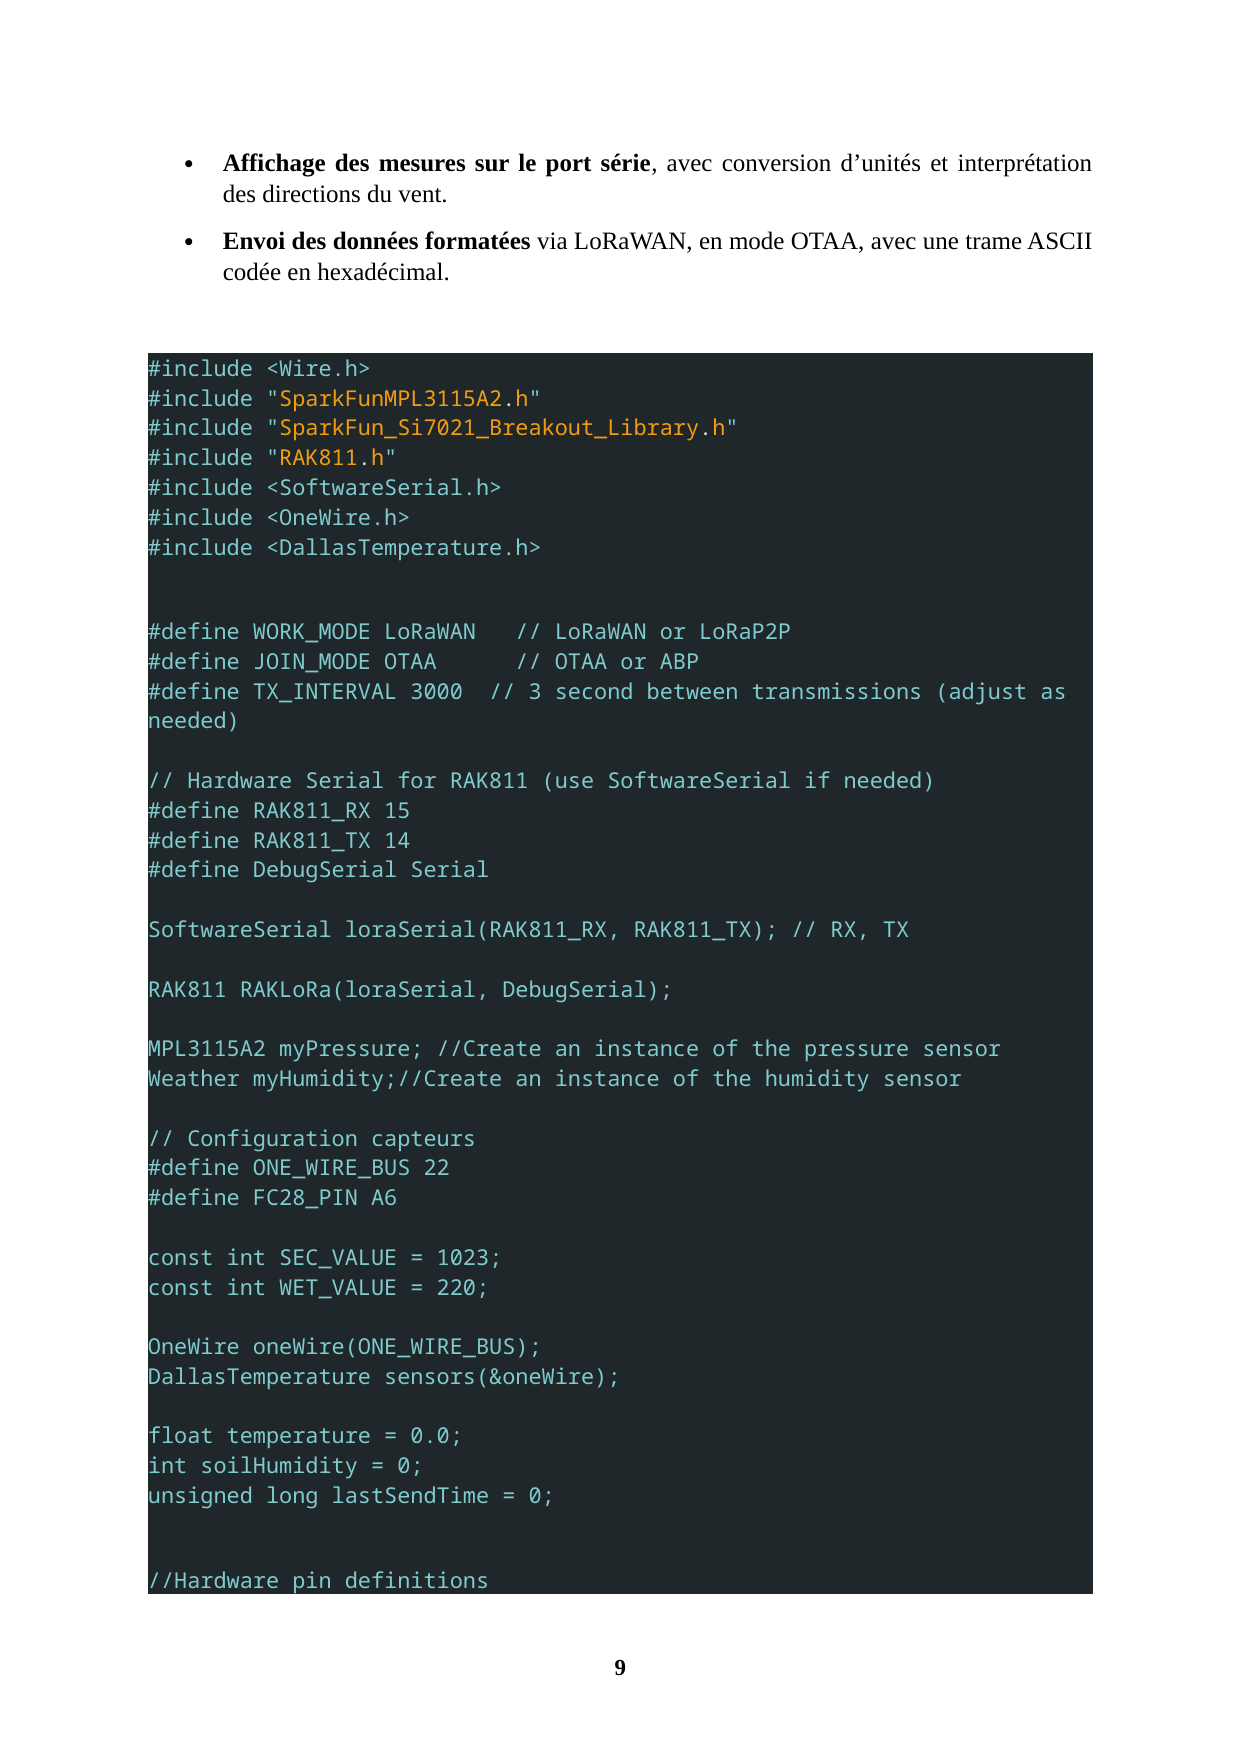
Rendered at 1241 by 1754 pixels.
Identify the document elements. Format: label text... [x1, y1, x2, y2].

text float temperature = 0.0; [148, 1421, 1093, 1450]
text unsigned long lastSendTime = 0; [148, 1480, 1093, 1510]
text #include "RAK811.h" [148, 442, 1093, 472]
list Envoi des données formatées via LoRaWAN, en mode OTAA, avec une trame ASCII codée en hexadécimal. [185, 226, 1093, 286]
text #include <SoftwareSerial.h> [148, 472, 1093, 502]
list Affichage des mesures sur le port série, avec conversion d’unités et interprétation des directions du vent. [185, 148, 1093, 207]
text #define WORK_MODE LoRaWAN // LoRaWAN or LoRaP2P [148, 616, 1093, 646]
text #include "SparkFun_Si7021_Breakout_Library.h" [148, 412, 1093, 442]
text //Hardware pin definitions [148, 1565, 1093, 1594]
text // Hardware Serial for RAK811 (use SoftwareSerial if needed) [148, 765, 1093, 795]
text #include <DallasTemperature.h> [148, 532, 1093, 561]
text Weather myHumidity;//Create an instance of the humidity sensor [148, 1063, 1093, 1093]
text #define FC28_PIN A6 [148, 1182, 1093, 1212]
text #define JOIN_MODE OTAA // OTAA or ABP [148, 646, 1093, 676]
text #define ONE_WIRE_BUS 22 [148, 1152, 1093, 1182]
text RAK811 RAKLoRa(loraSerial, DebugSerial); [148, 974, 1093, 1003]
text #define TX_INTERVAL 3000 // 3 second between transmissions (adjust as needed) [148, 676, 1093, 735]
text #define DebugSerial Serial [148, 854, 1093, 884]
text #define RAK811_TX 14 [148, 825, 1093, 854]
text #include "SparkFunMPL3115A2.h" [148, 383, 1093, 412]
text #include <Wire.h> [148, 353, 1093, 383]
text SoftwareSerial loraSerial(RAK811_RX, RAK811_TX); // RX, TX [148, 914, 1093, 944]
text const int SEC_VALUE = 1023; [148, 1242, 1093, 1272]
text #define RAK811_RX 15 [148, 795, 1093, 825]
text // Configuration capteurs [148, 1123, 1093, 1152]
text OneWire oneWire(ONE_WIRE_BUS); [148, 1331, 1093, 1361]
text int soilHumidity = 0; [148, 1450, 1093, 1480]
text DallasTemperature sensors(&oneWire); [148, 1361, 1093, 1391]
text MPL3115A2 myPressure; //Create an instance of the pressure sensor [148, 1033, 1093, 1063]
text #include <OneWire.h> [148, 502, 1093, 532]
text const int WET_VALUE = 220; [148, 1272, 1093, 1301]
